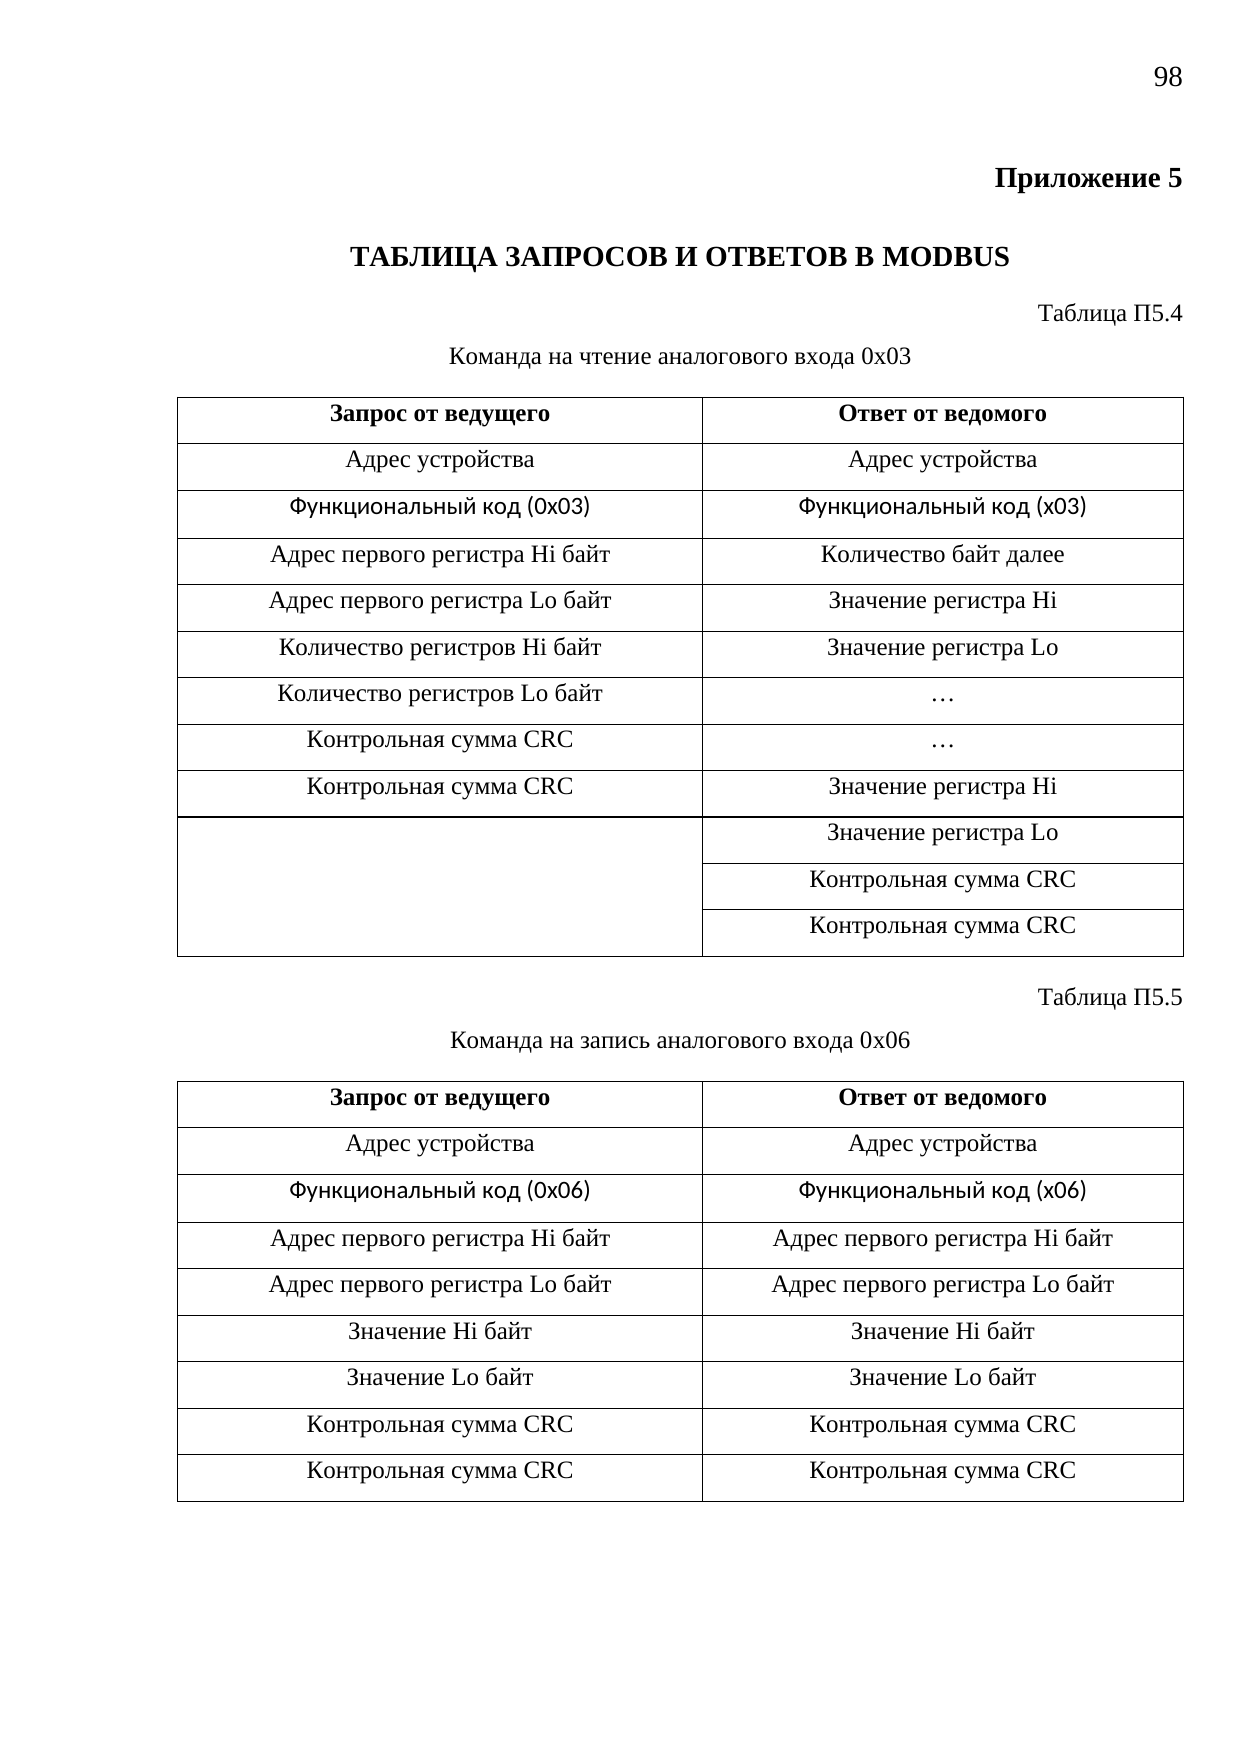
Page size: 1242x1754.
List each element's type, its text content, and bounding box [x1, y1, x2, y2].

table_cell Адрес устройства [178, 444, 702, 489]
table_cell Контрольная сумма CRC [703, 864, 1183, 909]
table_cell Значение Lo байт [178, 1362, 702, 1408]
table_cell Значение регистра Lo [703, 632, 1183, 677]
table_cell Адрес первого регистра Hi байт [703, 1223, 1183, 1268]
table_cell Контрольная сумма CRC [178, 771, 702, 816]
table_cell Контрольная сумма CRC [178, 1409, 702, 1454]
table_header Запрос от ведущего [178, 398, 702, 443]
table_cell Адрес первого регистра Lo байт [178, 585, 702, 631]
table_cell Значение регистра Lo [703, 818, 1183, 863]
table_cell Значение Hi байт [703, 1316, 1183, 1361]
table_cell … [703, 725, 1183, 770]
table_cell Адрес первого регистра Lo байт [178, 1269, 702, 1315]
table_cell Количество регистров Lo байт [178, 678, 702, 723]
table_cell Адрес устройства [178, 1128, 702, 1173]
table_cell [178, 818, 702, 956]
table_cell Функциональный код (0x03) [178, 491, 702, 538]
table_header Запрос от ведущего [178, 1082, 702, 1127]
table_cell Адрес первого регистра Lo байт [703, 1269, 1183, 1315]
table_cell Контрольная сумма CRC [178, 1455, 702, 1501]
table_cell Функциональный код (0x06) [178, 1175, 702, 1222]
text Команда на чтение аналогового входа 0x03 [177, 341, 1183, 370]
text ТАБЛИЦА ЗАПРОСОВ И ОТВЕТОВ В MODBUS [177, 239, 1183, 273]
table_cell Количество байт далее [703, 539, 1183, 584]
table_cell Функциональный код (x03) [703, 491, 1183, 538]
table_cell Значение регистра Hi [703, 771, 1183, 816]
table_header Ответ от ведомого [703, 1082, 1183, 1127]
table_cell Адрес первого регистра Hi байт [178, 1223, 702, 1268]
table_cell Значение Hi байт [178, 1316, 702, 1361]
table_cell Функциональный код (x06) [703, 1175, 1183, 1222]
table_cell Значение регистра Hi [703, 585, 1183, 631]
table_cell Адрес устройства [703, 444, 1183, 489]
table_cell Адрес устройства [703, 1128, 1183, 1173]
table_cell Количество регистров Hi байт [178, 632, 702, 677]
table_cell Адрес первого регистра Hi байт [178, 539, 702, 584]
table_cell … [703, 678, 1183, 723]
table_header Ответ от ведомого [703, 398, 1183, 443]
table_cell Контрольная сумма CRC [703, 1409, 1183, 1454]
table_cell Значение Lo байт [703, 1362, 1183, 1408]
text Команда на запись аналогового входа 0x06 [177, 1025, 1183, 1054]
table_cell Контрольная сумма CRC [703, 1455, 1183, 1501]
table_cell Контрольная сумма CRC [703, 910, 1183, 956]
table_cell Контрольная сумма CRC [178, 725, 702, 770]
subtitle Приложение 5 [177, 160, 1183, 193]
